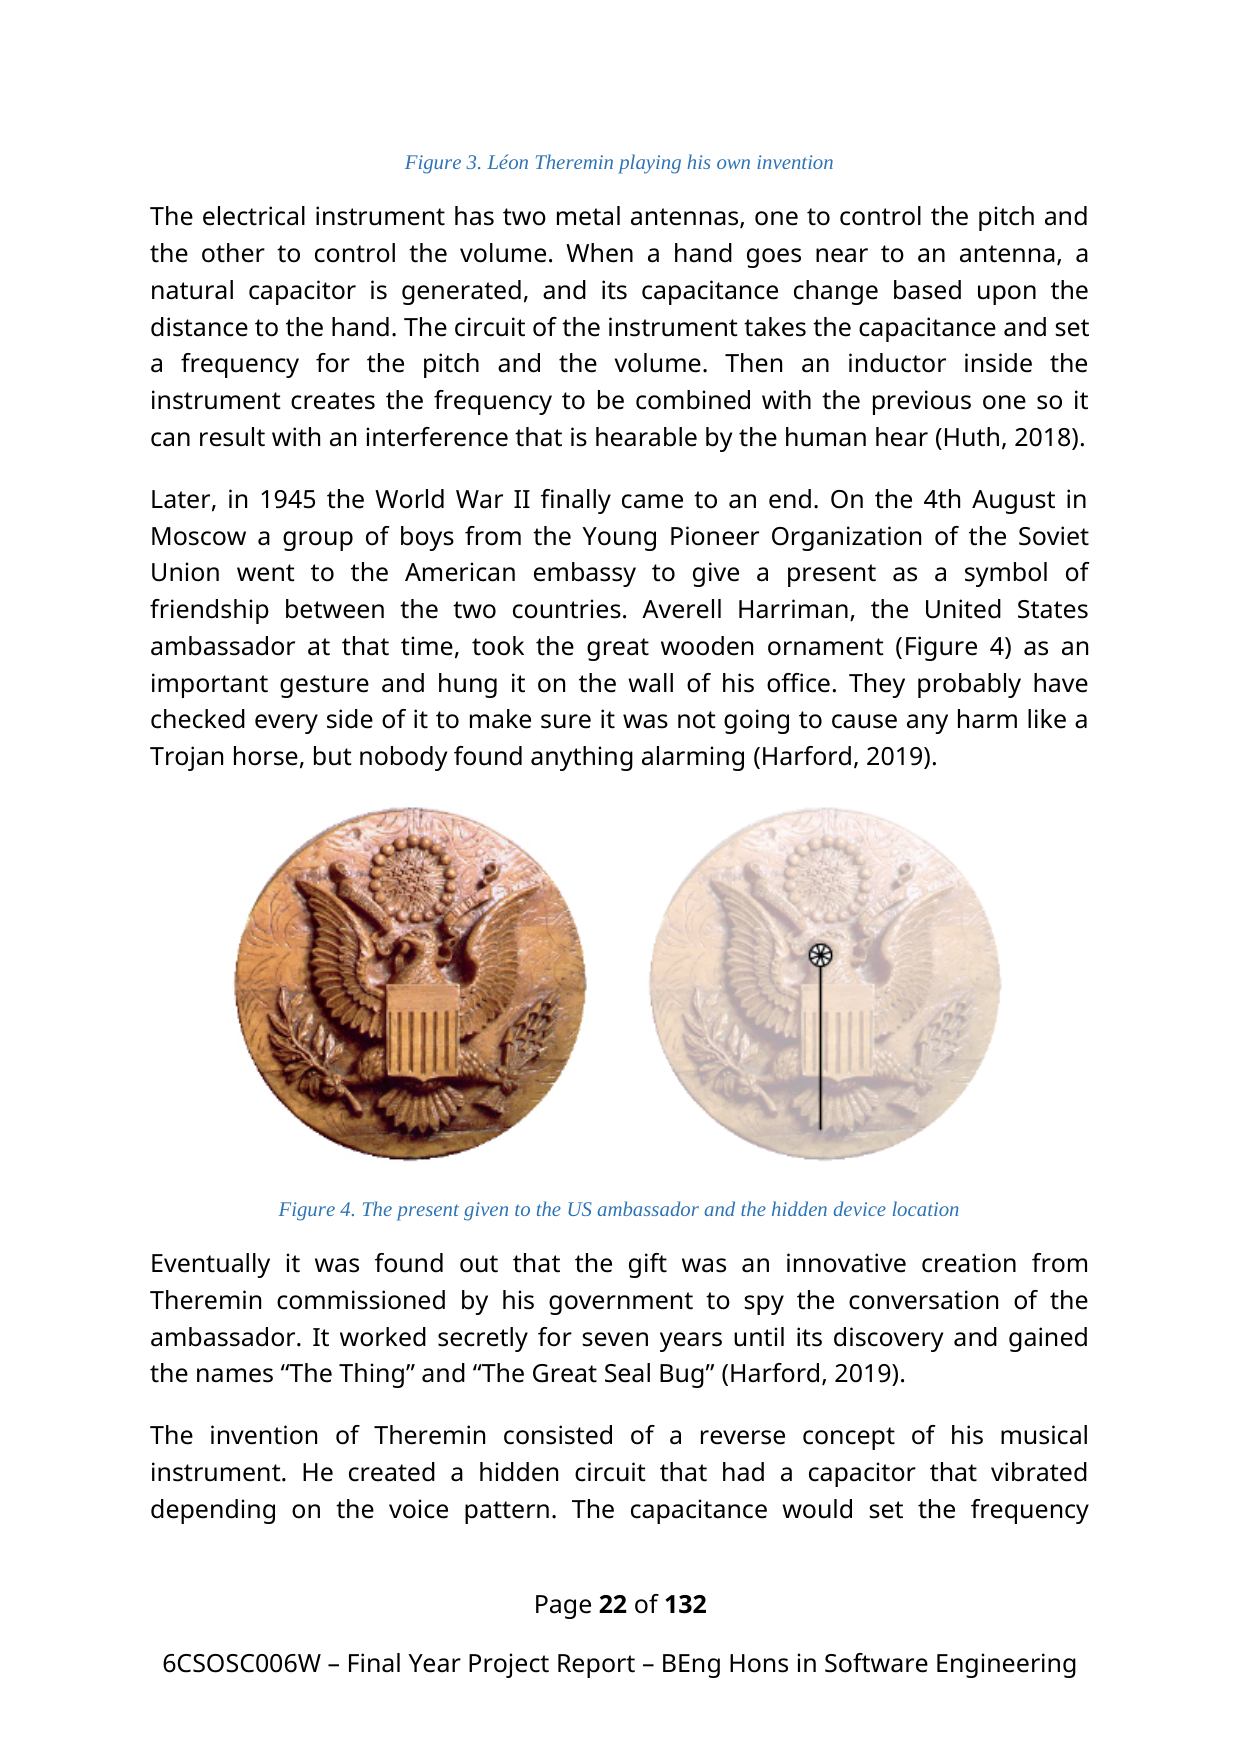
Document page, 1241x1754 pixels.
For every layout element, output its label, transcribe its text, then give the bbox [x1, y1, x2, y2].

text The electrical instrument has two metal antennas, one to control the pitch and the other to control the volume. When a hand goes near to an antenna, a natural capacitor is generated, and its capacitance change based upon the distance to the hand. The circuit of the instrument takes the capacitance and set a frequency for the pitch and the volume. Then an inductor inside the instrument creates the frequency to be combined with the previous one so it can result with an interference that is hearable by the human hear . [150, 199, 1090, 454]
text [150, 1418, 1090, 1526]
text Figure . Léon Theremin playing his own invention [150, 150, 1090, 174]
text Eventually it was found out that the gift was an innovative creation from Theremin commissioned by his government to spy the conversation of the ambassador. It worked secretly for seven years until its discovery and gained the names “The Thing” and “The Great Seal Bug”. [150, 1246, 1090, 1390]
picture [230, 800, 1011, 1169]
text Later, in 1945 the World War II finally came to an end. On the 4th August in Moscow a group of boys from the Young Pioneer Organization of the Soviet Union went to the American embassy to give a present as a symbol of friendship between the two countries. Averell Harriman, the United States ambassador at that time, took the great wooden ornament (Figure 4) as an important gesture and hung it on the wall of his office. They probably have checked every side of it to make sure it was not going to cause any harm like a Trojan horse, but nobody found anything alarming . [150, 481, 1090, 773]
text Figure . The present given to the US ambassador and the hidden device location [150, 1197, 1090, 1221]
